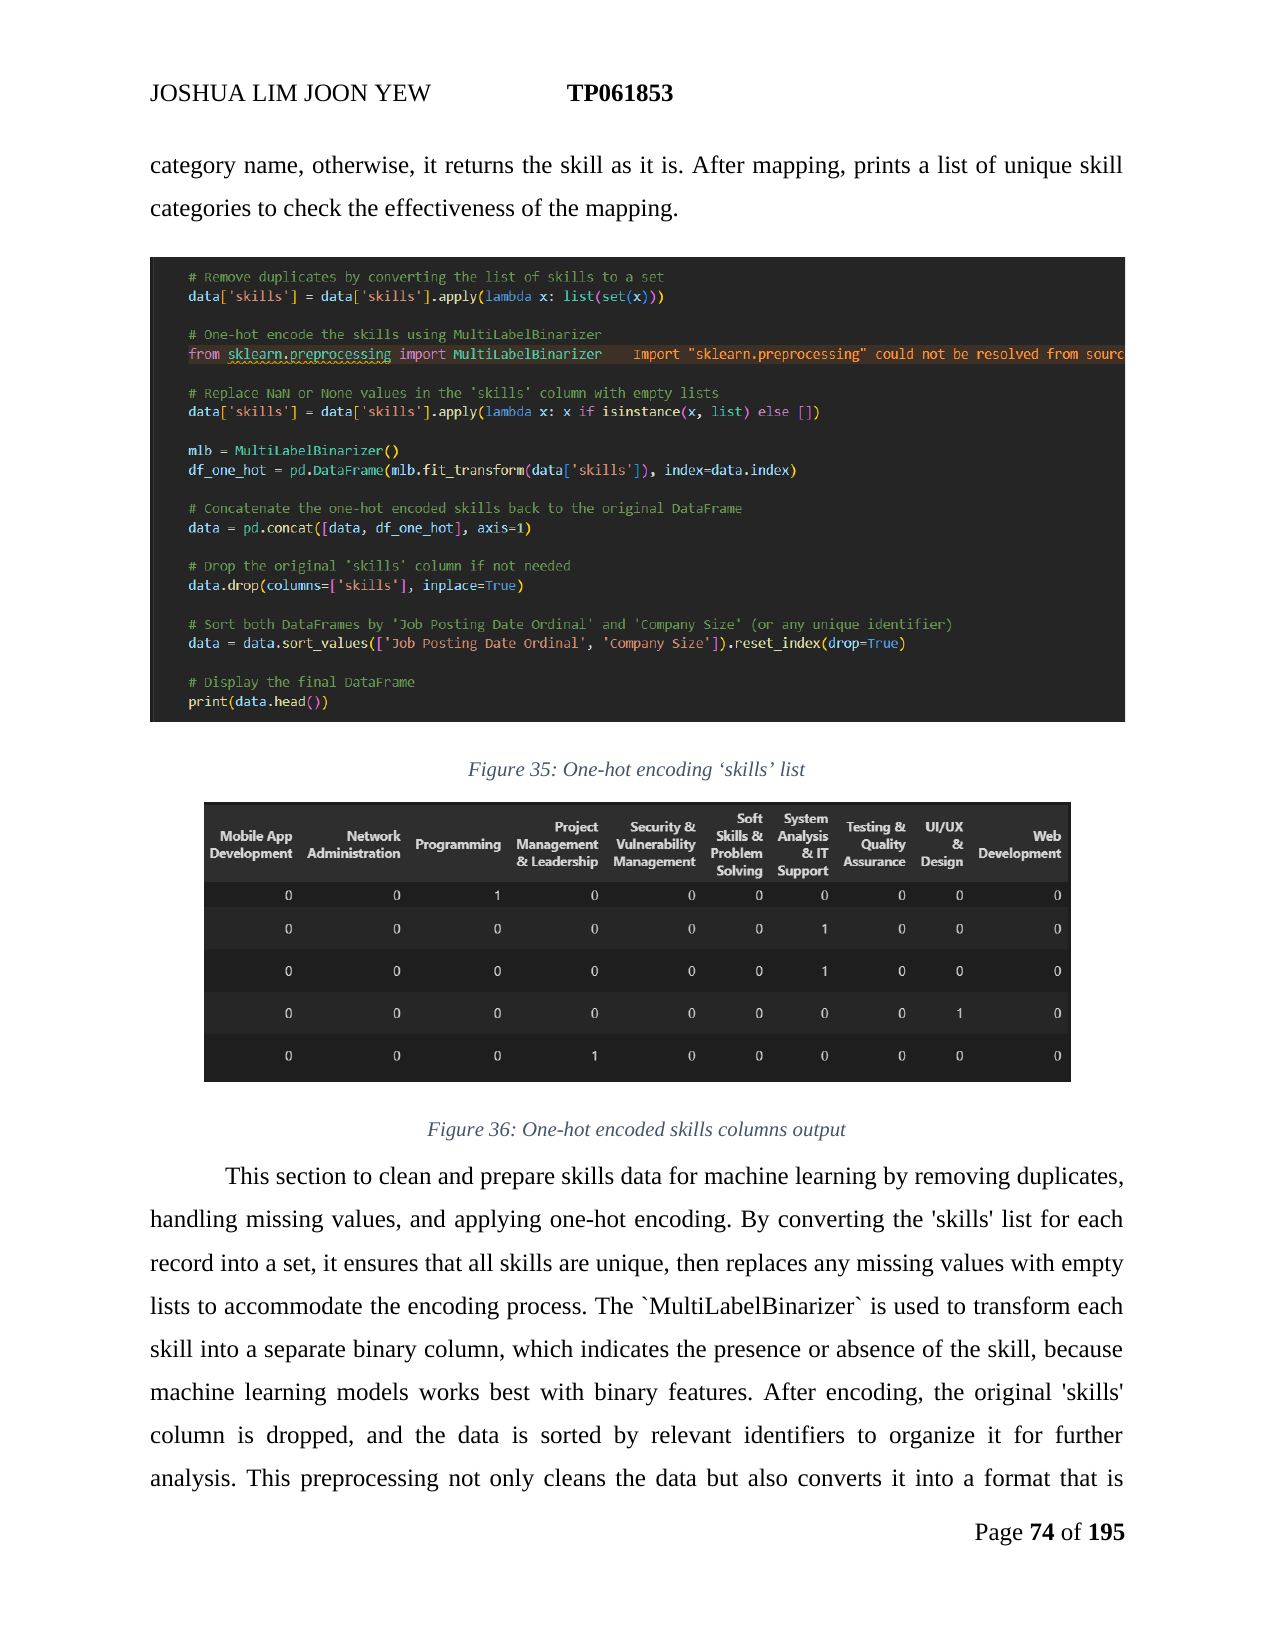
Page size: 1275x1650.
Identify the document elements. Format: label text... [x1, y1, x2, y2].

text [150, 1161, 1125, 1492]
picture [204, 802, 1071, 1082]
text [150, 150, 1125, 222]
picture [150, 257, 1125, 722]
text Figure 35: One-hot encoding ‘skills’ list [150, 757, 1125, 781]
text Figure 36: One-hot encoded skills columns output [150, 1117, 1125, 1141]
